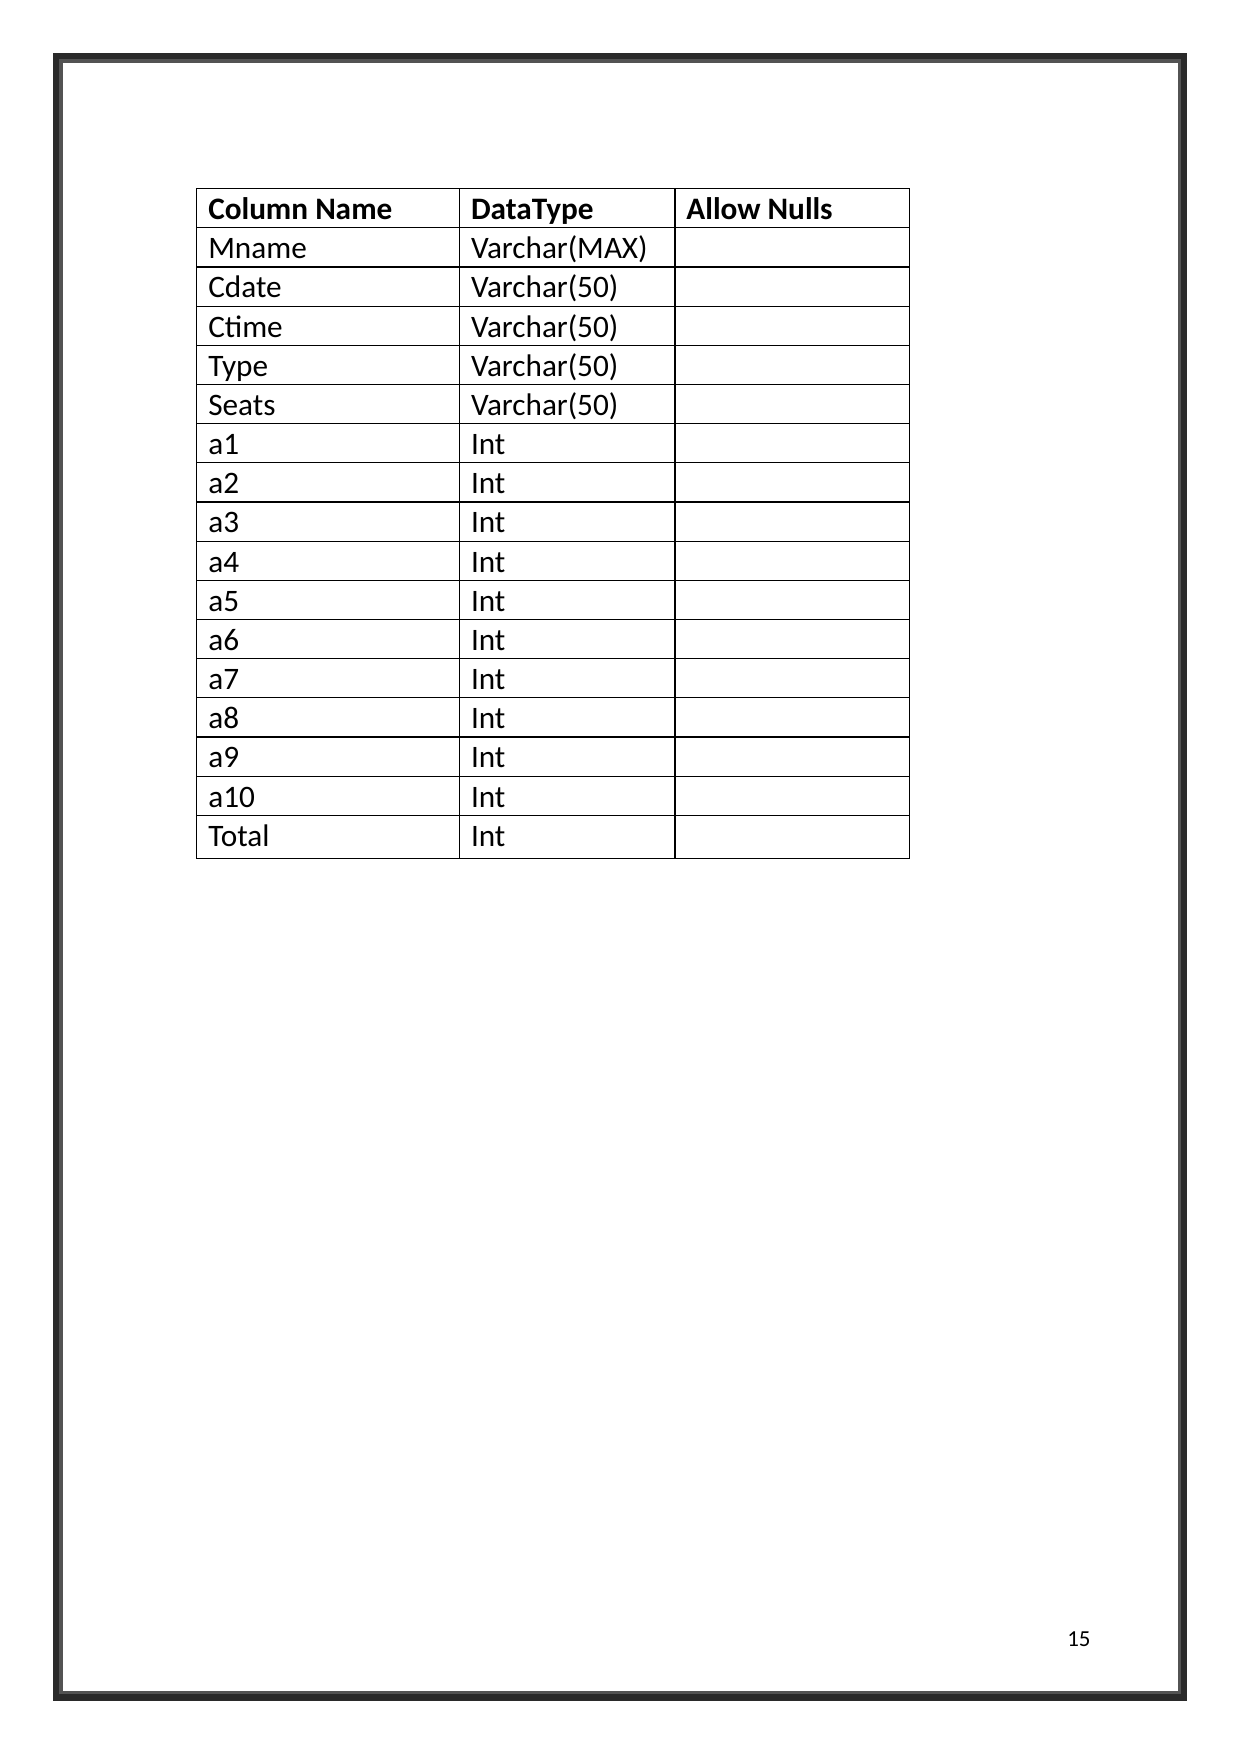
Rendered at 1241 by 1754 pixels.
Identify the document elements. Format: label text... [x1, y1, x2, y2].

table_cell [676, 463, 909, 501]
table_cell a8 [197, 698, 459, 736]
table_cell Ctime [197, 307, 459, 345]
table_cell a7 [197, 659, 459, 697]
table_cell a10 [197, 777, 459, 815]
table_cell a4 [197, 542, 459, 580]
table_cell a6 [197, 620, 459, 658]
table_cell Int [460, 424, 674, 462]
table_cell [676, 268, 909, 306]
table_cell a5 [197, 581, 459, 619]
table_cell Seats [197, 385, 459, 423]
table_cell Int [460, 816, 674, 858]
table_cell Type [197, 346, 459, 384]
table_header Allow Nulls [676, 189, 909, 227]
table_cell Varchar(50) [460, 346, 674, 384]
table_cell a2 [197, 463, 459, 501]
table_cell [676, 777, 909, 815]
table_cell [676, 503, 909, 541]
table_cell Mname [197, 228, 459, 266]
table_cell [676, 228, 909, 266]
table_cell [676, 738, 909, 776]
table_cell Int [460, 463, 674, 501]
table_cell Varchar(50) [460, 268, 674, 306]
table_cell Int [460, 777, 674, 815]
table_header Column Name [197, 189, 459, 227]
table_cell a3 [197, 503, 459, 541]
table_cell [676, 620, 909, 658]
table_cell Int [460, 542, 674, 580]
table_cell Varchar(50) [460, 307, 674, 345]
table_cell [676, 307, 909, 345]
table_cell a1 [197, 424, 459, 462]
table_cell Int [460, 698, 674, 736]
table_cell Int [460, 581, 674, 619]
table_cell [676, 542, 909, 580]
table_cell [676, 385, 909, 423]
table_cell [676, 424, 909, 462]
table_cell [676, 581, 909, 619]
table_header DataType [460, 189, 674, 227]
table_cell [676, 698, 909, 736]
table_cell Int [460, 738, 674, 776]
table_cell Int [460, 620, 674, 658]
table_cell [676, 346, 909, 384]
table_cell Int [460, 503, 674, 541]
table_cell [676, 659, 909, 697]
table_cell a9 [197, 738, 459, 776]
table_cell Varchar(50) [460, 385, 674, 423]
table_cell Total [197, 816, 459, 858]
table_cell Int [460, 659, 674, 697]
table_cell [676, 816, 909, 858]
table_cell Cdate [197, 268, 459, 306]
table_cell Varchar(MAX) [460, 228, 674, 266]
